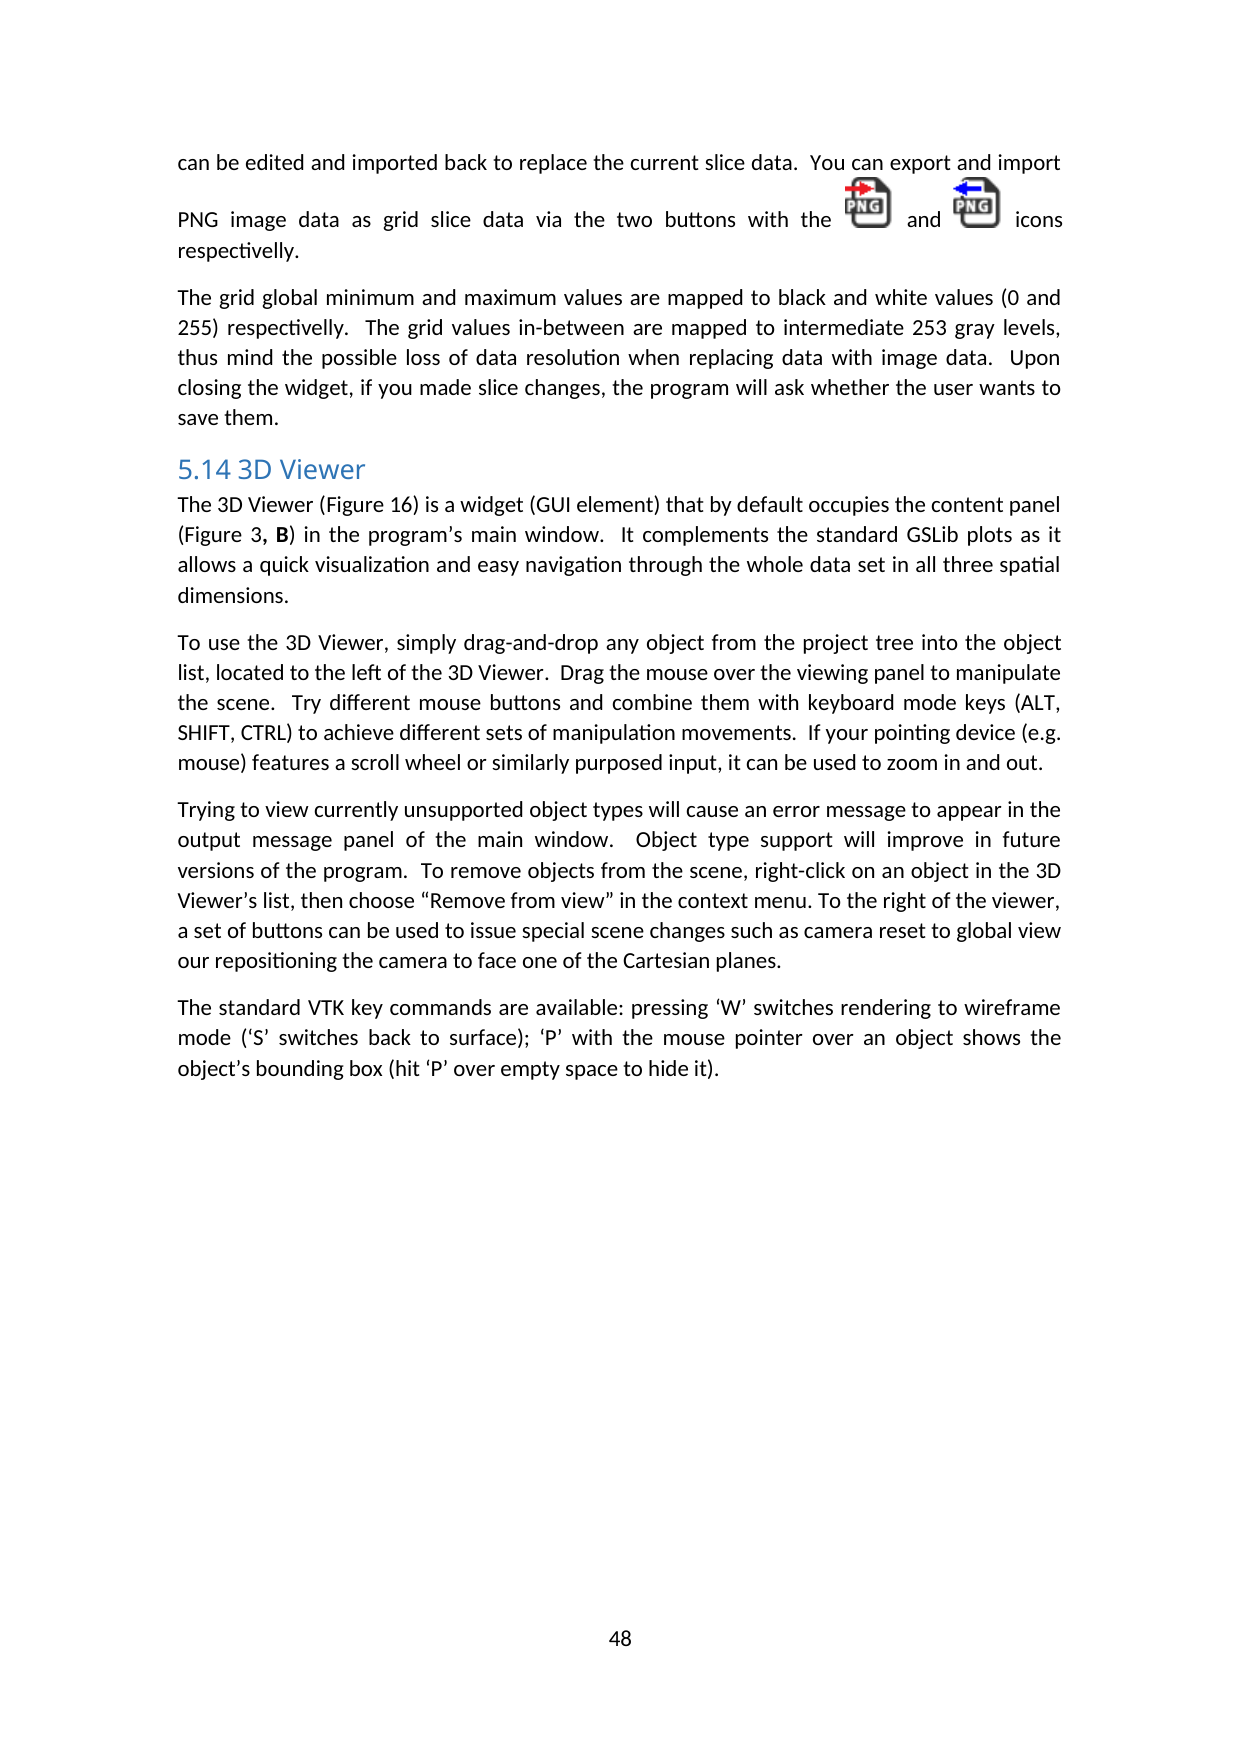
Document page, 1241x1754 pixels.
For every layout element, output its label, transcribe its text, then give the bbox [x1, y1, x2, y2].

text The 3D Viewer (Figure 15) is a widget (GUI element) that by default occupies the content panel (Figure 3, B) in the program’s main window. It complements the standard GSLib plots as it allows a quick visualization and easy navigation through the whole data set in all three spatial dimensions. [177, 490, 1063, 609]
text Trying to view currently unsupported object types will cause an error message to appear in the output message panel of the main window. Object type support will improve in future versions of the program. To remove objects from the scene, right-click on an object in the 3D Viewer’s list, then choose “Remove from view” in the context menu. To the right of the viewer, a set of buttons can be used to issue special scene changes such as camera reset to global view our repositioning the camera to face one of the Cartesian planes. [177, 795, 1063, 974]
text To use the 3D Viewer, simply drag-and-drop any object from the project tree into the object list, located to the left of the 3D Viewer. Drag the mouse over the viewing panel to manipulate the scene. Try different mouse buttons and combine them with keyboard mode keys (ALT, SHIFT, CTRL) to achieve different sets of manipulation movements. If your pointing device (e.g. mouse) features a scroll wheel or similarly purposed input, it can be used to zoom in and out. [177, 628, 1063, 776]
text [177, 148, 1063, 264]
text The standard VTK key commands are available: pressing ‘W’ switches rendering to wireframe mode (‘S’ switches back to surface); ‘P’ with the mouse pointer over an object shows the object’s bounding box (hit ‘P’ over empty space to hide it). [177, 993, 1063, 1082]
picture [953, 177, 1004, 228]
picture [845, 177, 895, 228]
subtitle 3D Viewer [177, 450, 1063, 487]
text The grid global minimum and maximum values are mapped to black and white values (0 and 255) respectivelly. The grid values in-between are mapped to intermediate 253 gray levels, thus mind the possible loss of data resolution when replacing data with image data. Upon closing the widget, if you made slice changes, the program will ask whether the user wants to save them. [177, 283, 1063, 431]
